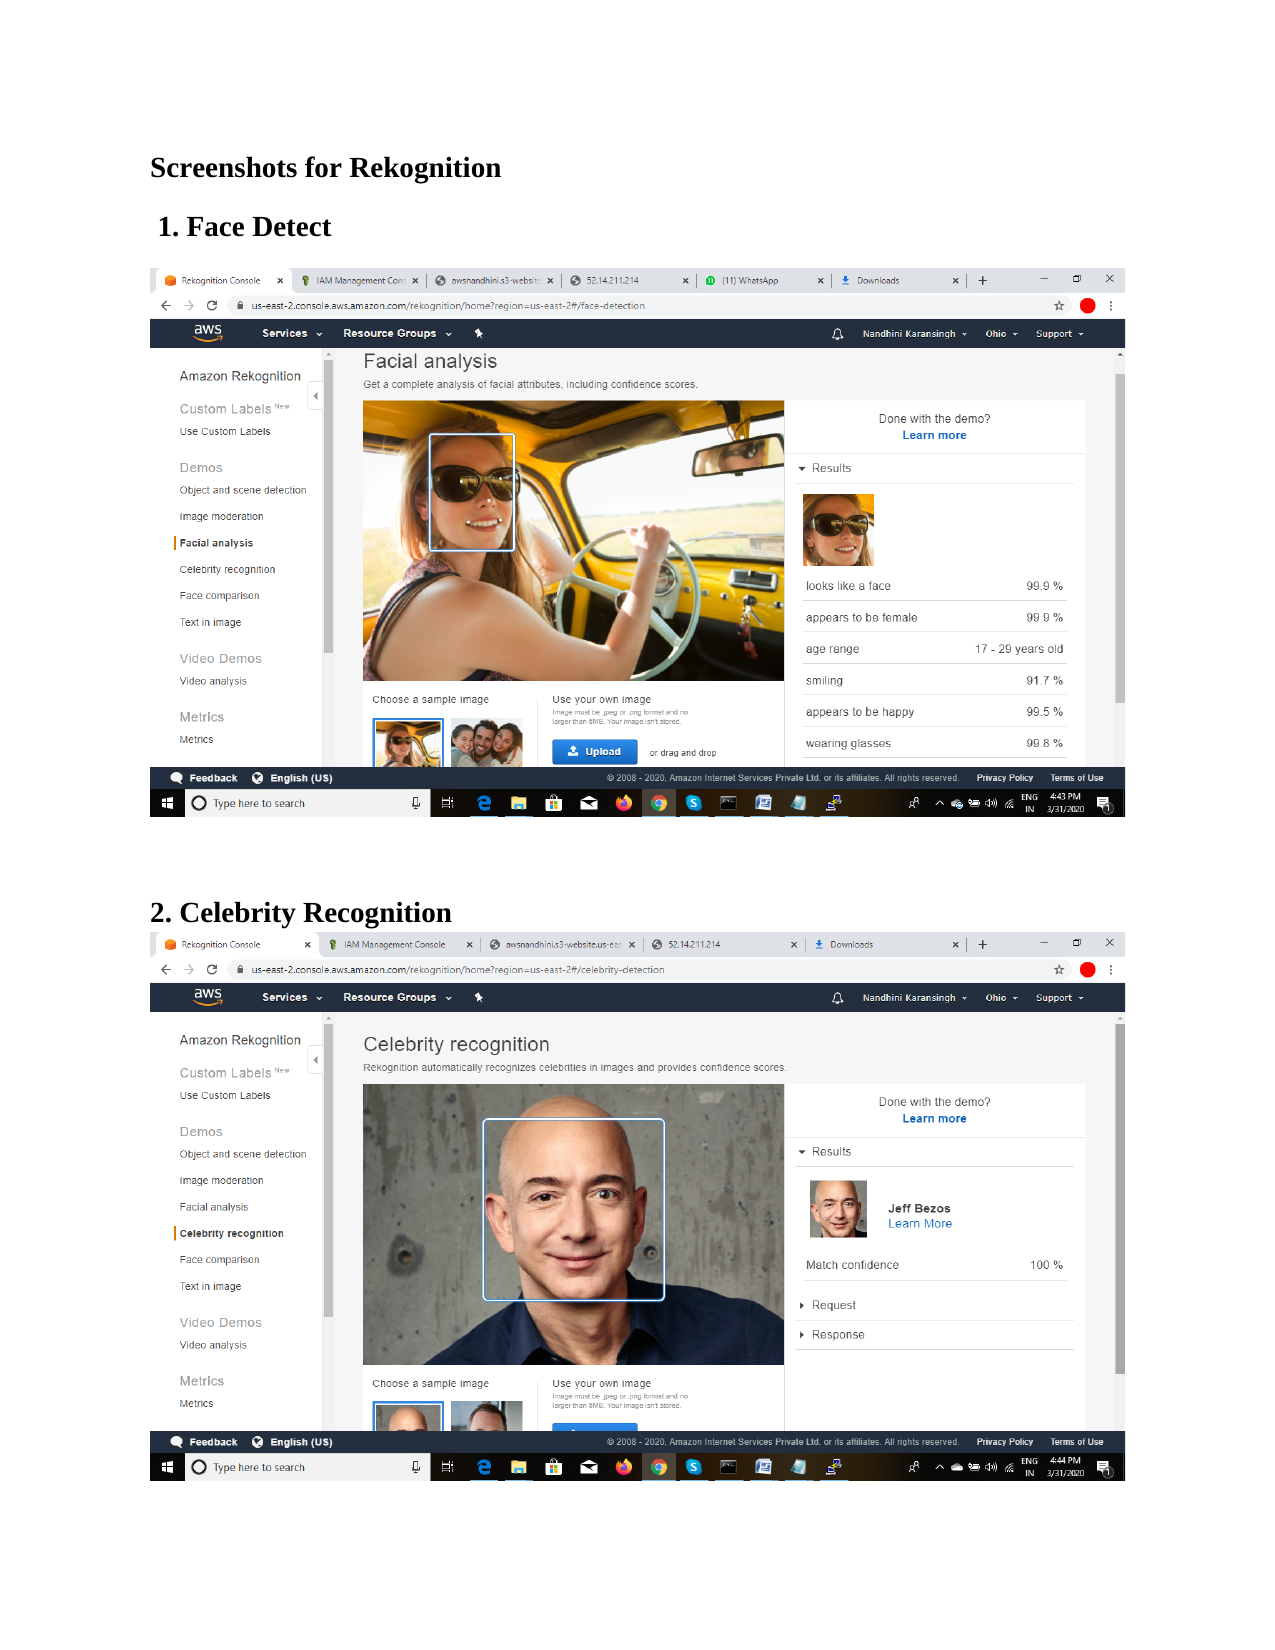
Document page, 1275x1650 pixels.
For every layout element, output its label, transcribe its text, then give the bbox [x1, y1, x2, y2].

picture [150, 932, 1125, 1481]
text Screenshots for Rekognition [150, 150, 1125, 183]
picture [150, 268, 1125, 817]
text 1. Face Detect [150, 209, 1125, 243]
text 2. Celebrity Recognition [150, 895, 1125, 932]
